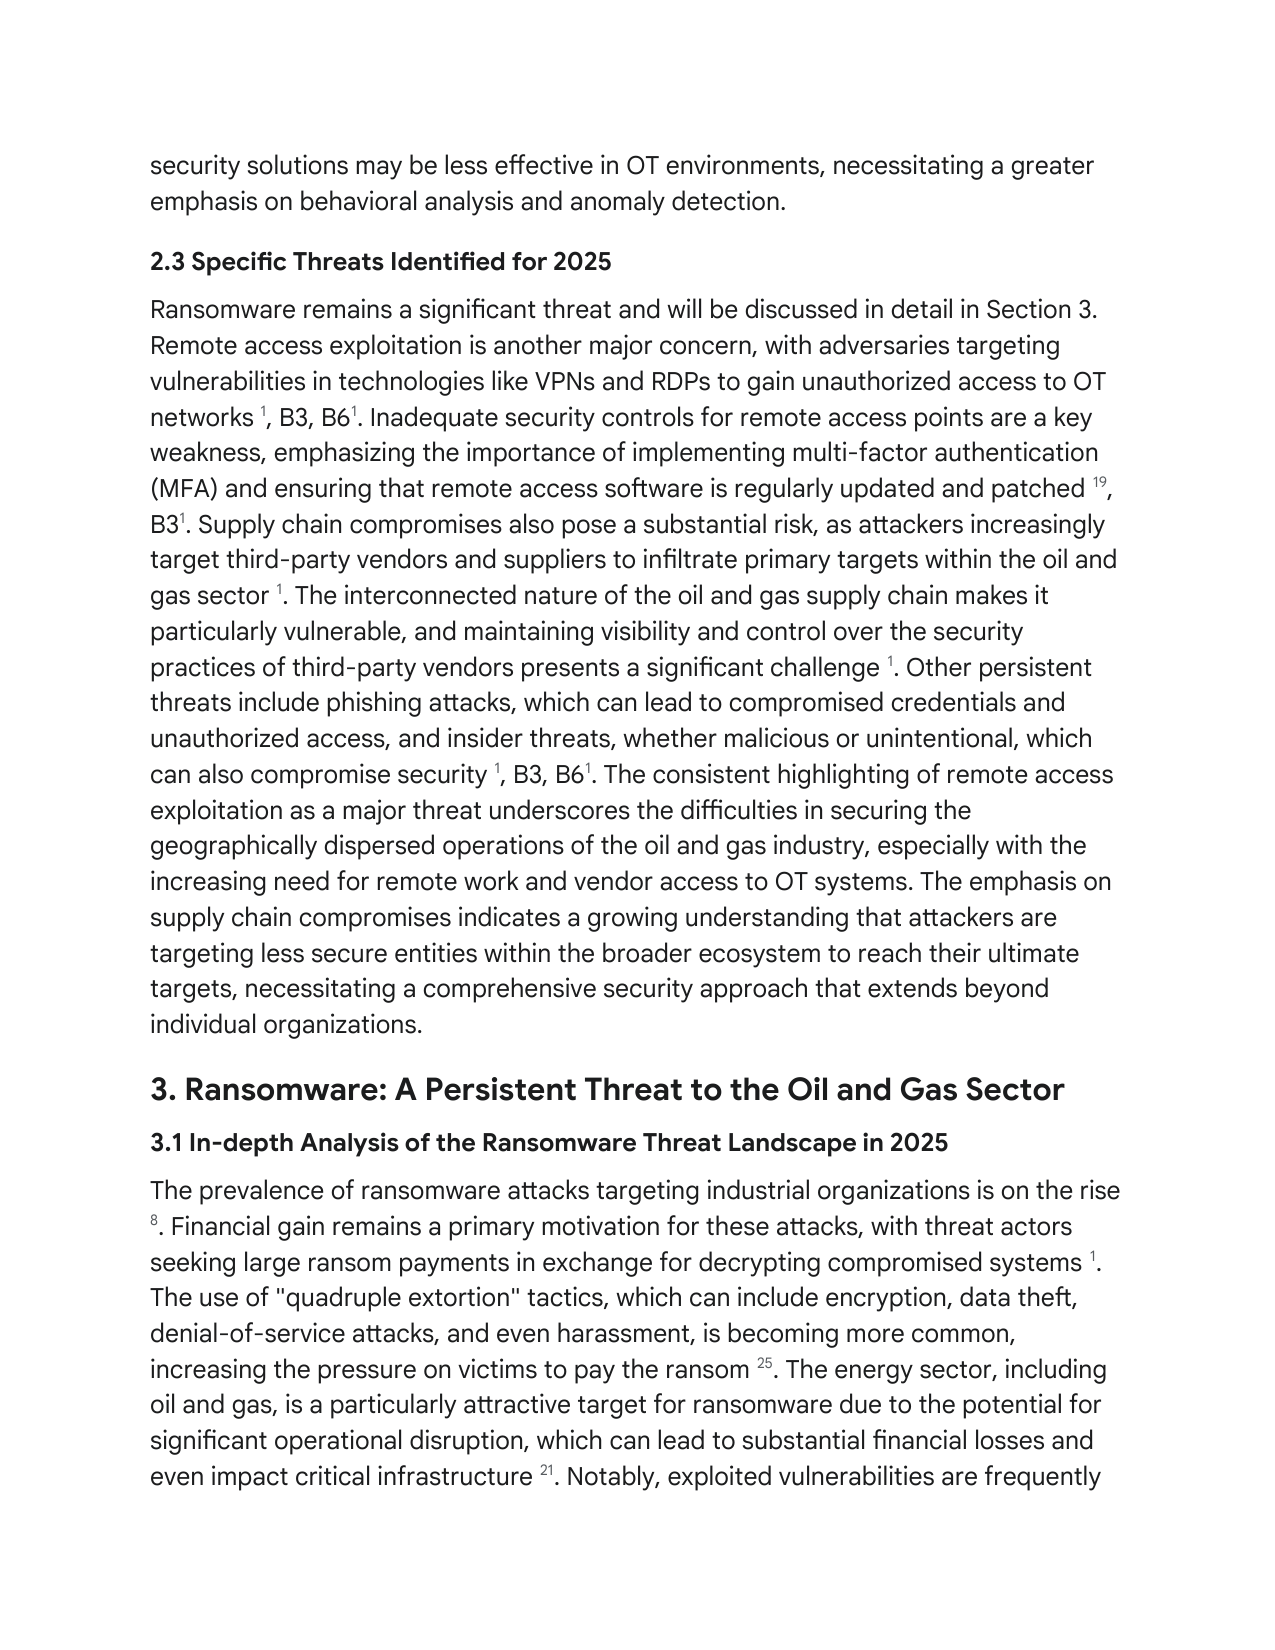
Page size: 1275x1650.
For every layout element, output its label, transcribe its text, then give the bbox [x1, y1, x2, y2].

text Ransomware remains a significant threat and will be discussed in detail in Section 3. Remote access exploitation is another major concern, with adversaries targeting vulnerabilities in technologies like VPNs and RDPs to gain unauthorized access to OT networks 1, B3, B61. Inadequate security controls for remote access points are a key weakness, emphasizing the importance of implementing multi-factor authentication (MFA) and ensuring that remote access software is regularly updated and patched 19, B31. Supply chain compromises also pose a substantial risk, as attackers increasingly target third-party vendors and suppliers to infiltrate primary targets within the oil and gas sector 1. The interconnected nature of the oil and gas supply chain makes it particularly vulnerable, and maintaining visibility and control over the security practices of third-party vendors presents a significant challenge 1. Other persistent threats include phishing attacks, which can lead to compromised credentials and unauthorized access, and insider threats, whether malicious or unintentional, which can also compromise security 1, B3, B61. The consistent highlighting of remote access exploitation as a major threat underscores the difficulties in securing the geographically dispersed operations of the oil and gas industry, especially with the increasing need for remote work and vendor access to OT systems. The emphasis on supply chain compromises indicates a growing understanding that attackers are targeting less secure entities within the broader ecosystem to reach their ultimate targets, necessitating a comprehensive security approach that extends beyond individual organizations. [150, 295, 1125, 1041]
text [150, 150, 1125, 217]
subtitle 3.1 In-depth Analysis of the Ransomware Threat Landscape in 2025 [150, 1127, 1125, 1158]
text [150, 1175, 1125, 1492]
subtitle 2.3 Specific Threats Identified for 2025 [150, 246, 1125, 278]
subtitle 3. Ransomware: A Persistent Threat to the Oil and Gas Sector [150, 1070, 1125, 1109]
